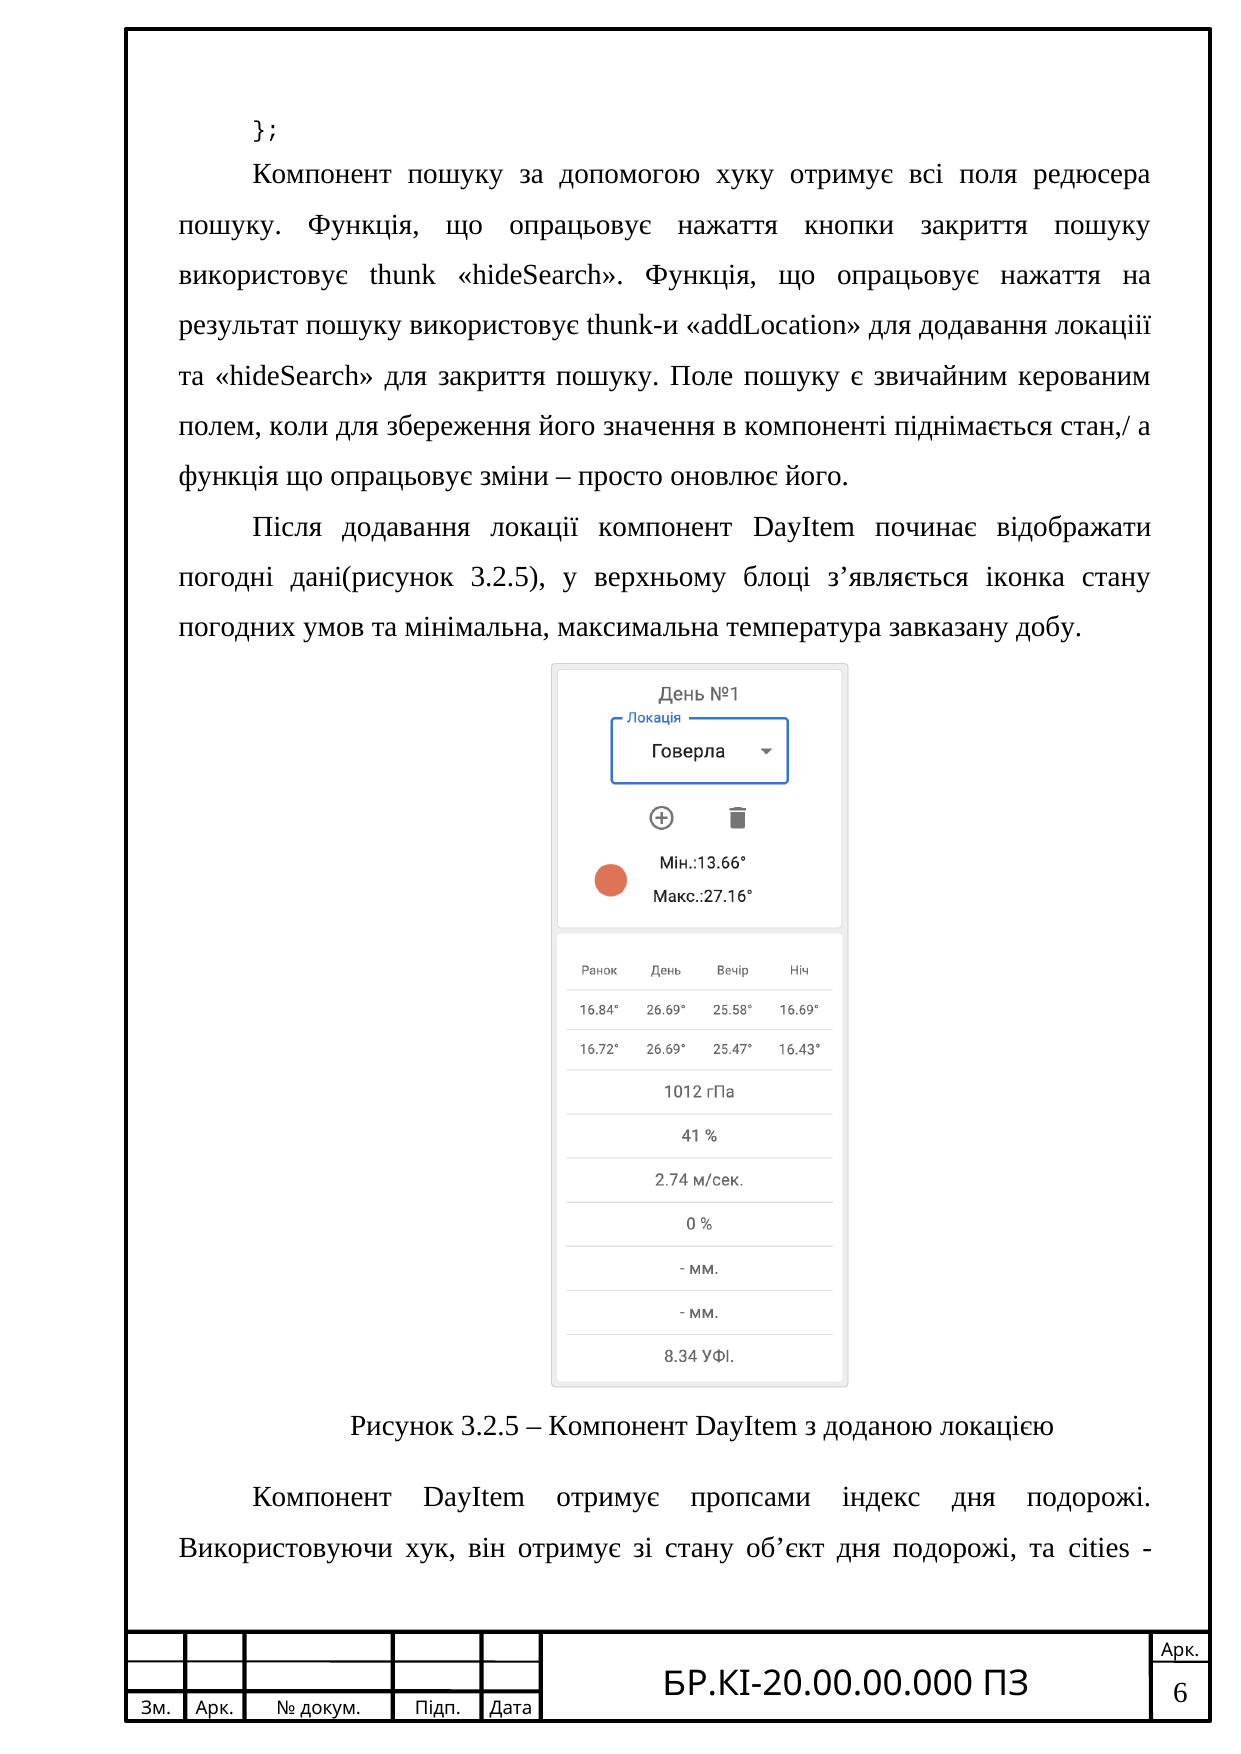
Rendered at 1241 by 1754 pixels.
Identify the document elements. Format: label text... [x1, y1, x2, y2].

text Компонент пошуку за допомогою хуку отримує всі поля редюсера пошуку. Функція, що опрацьовує нажаття кнопки закриття пошуку використовує thunk «hideSearch». Функція, що опрацьовує нажаття на результат пошуку використовує thunk-и «addLocation» для додавання локаціії та «hideSearch» для закриття пошуку. Поле пошуку є звичайним керованим полем, коли для збереження його значення в компоненті піднімається стан,/ а функція що опрацьовує зміни – просто оновлює його. [178, 157, 1152, 492]
picture [547, 659, 853, 1392]
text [178, 1479, 1152, 1563]
text }; [178, 118, 1152, 144]
text Рисунок 3.2.5 – Компонент DayItem з доданою локацією [178, 1408, 1152, 1442]
text Після додавання локації компонент DayItem починає відображати погодні дані(рисунок 3.2.5), у верхньому блоці з’являється іконка стану погодних умов та мінімальна, максимальна температура завказану добу. [178, 509, 1152, 643]
